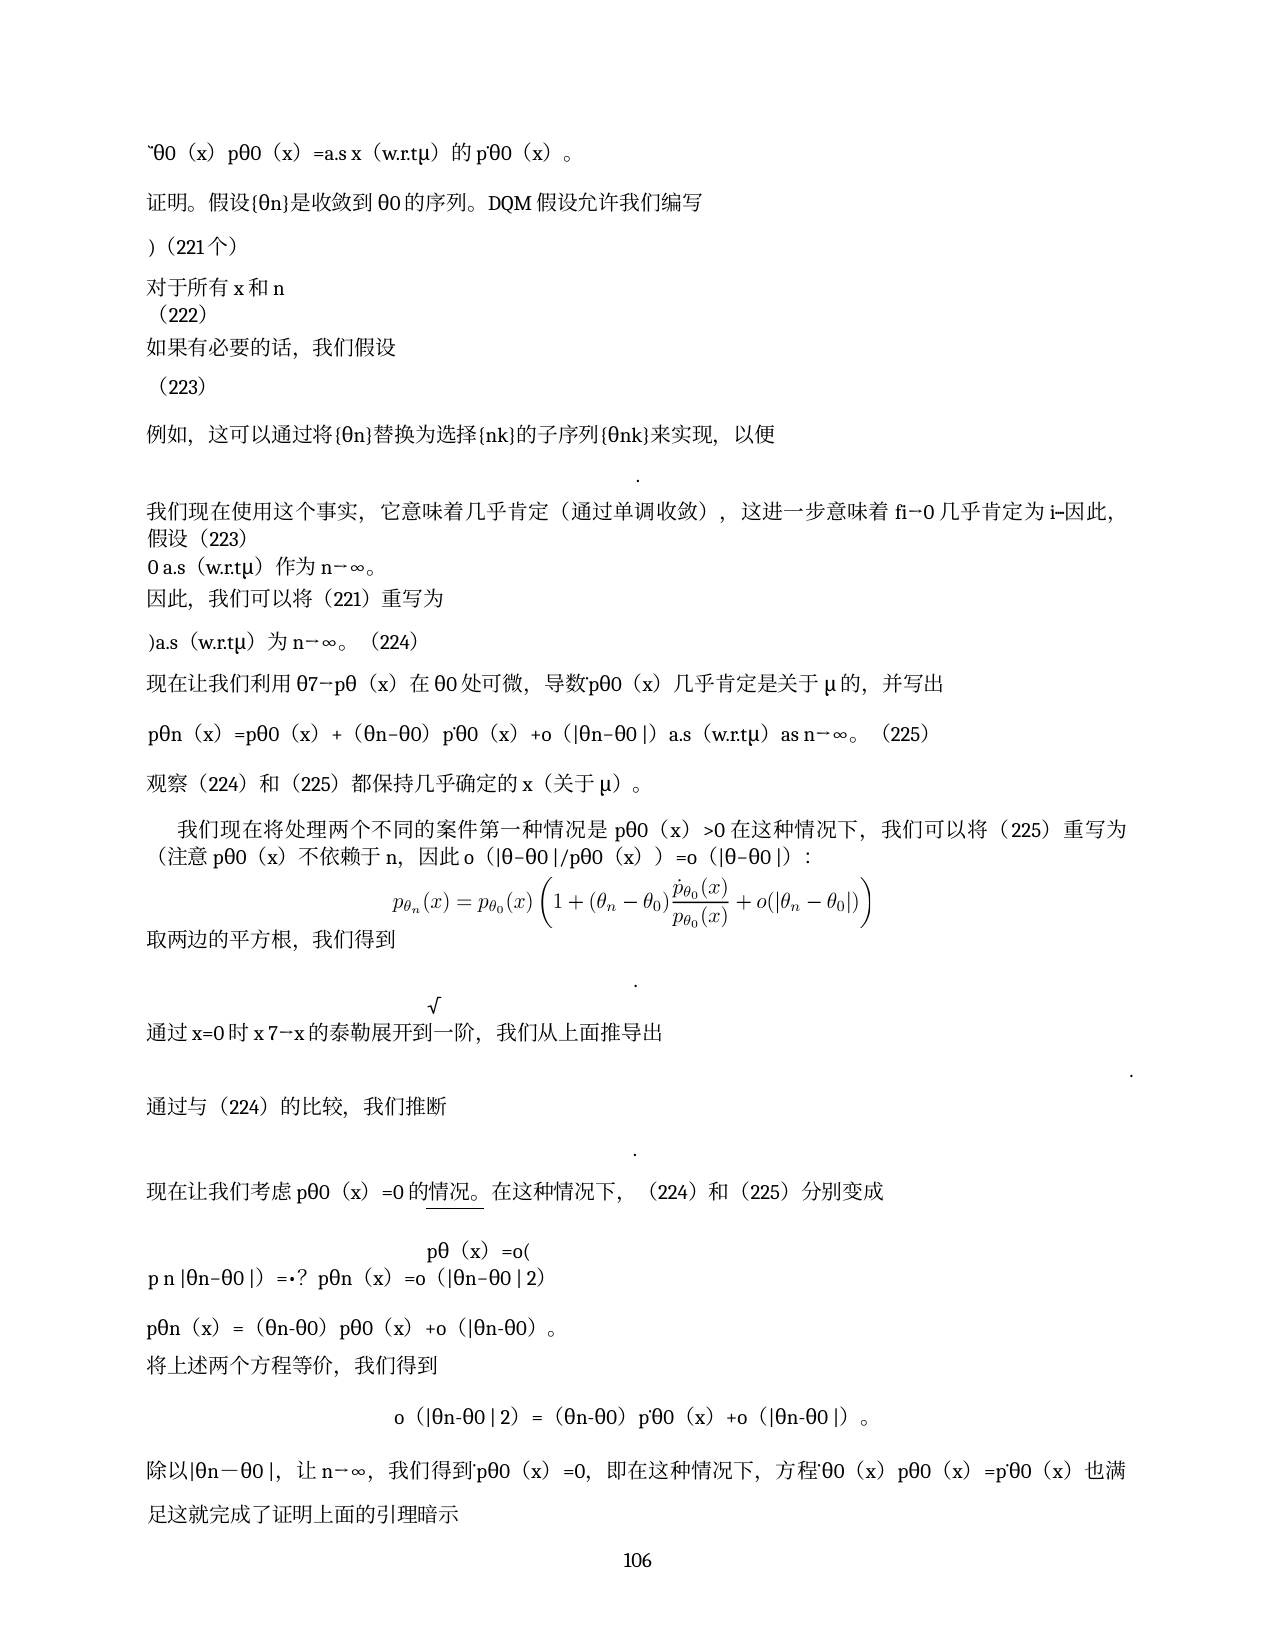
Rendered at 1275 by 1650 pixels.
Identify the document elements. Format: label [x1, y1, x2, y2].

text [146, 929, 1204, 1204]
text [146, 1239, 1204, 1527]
picture [391, 876, 871, 928]
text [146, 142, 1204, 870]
